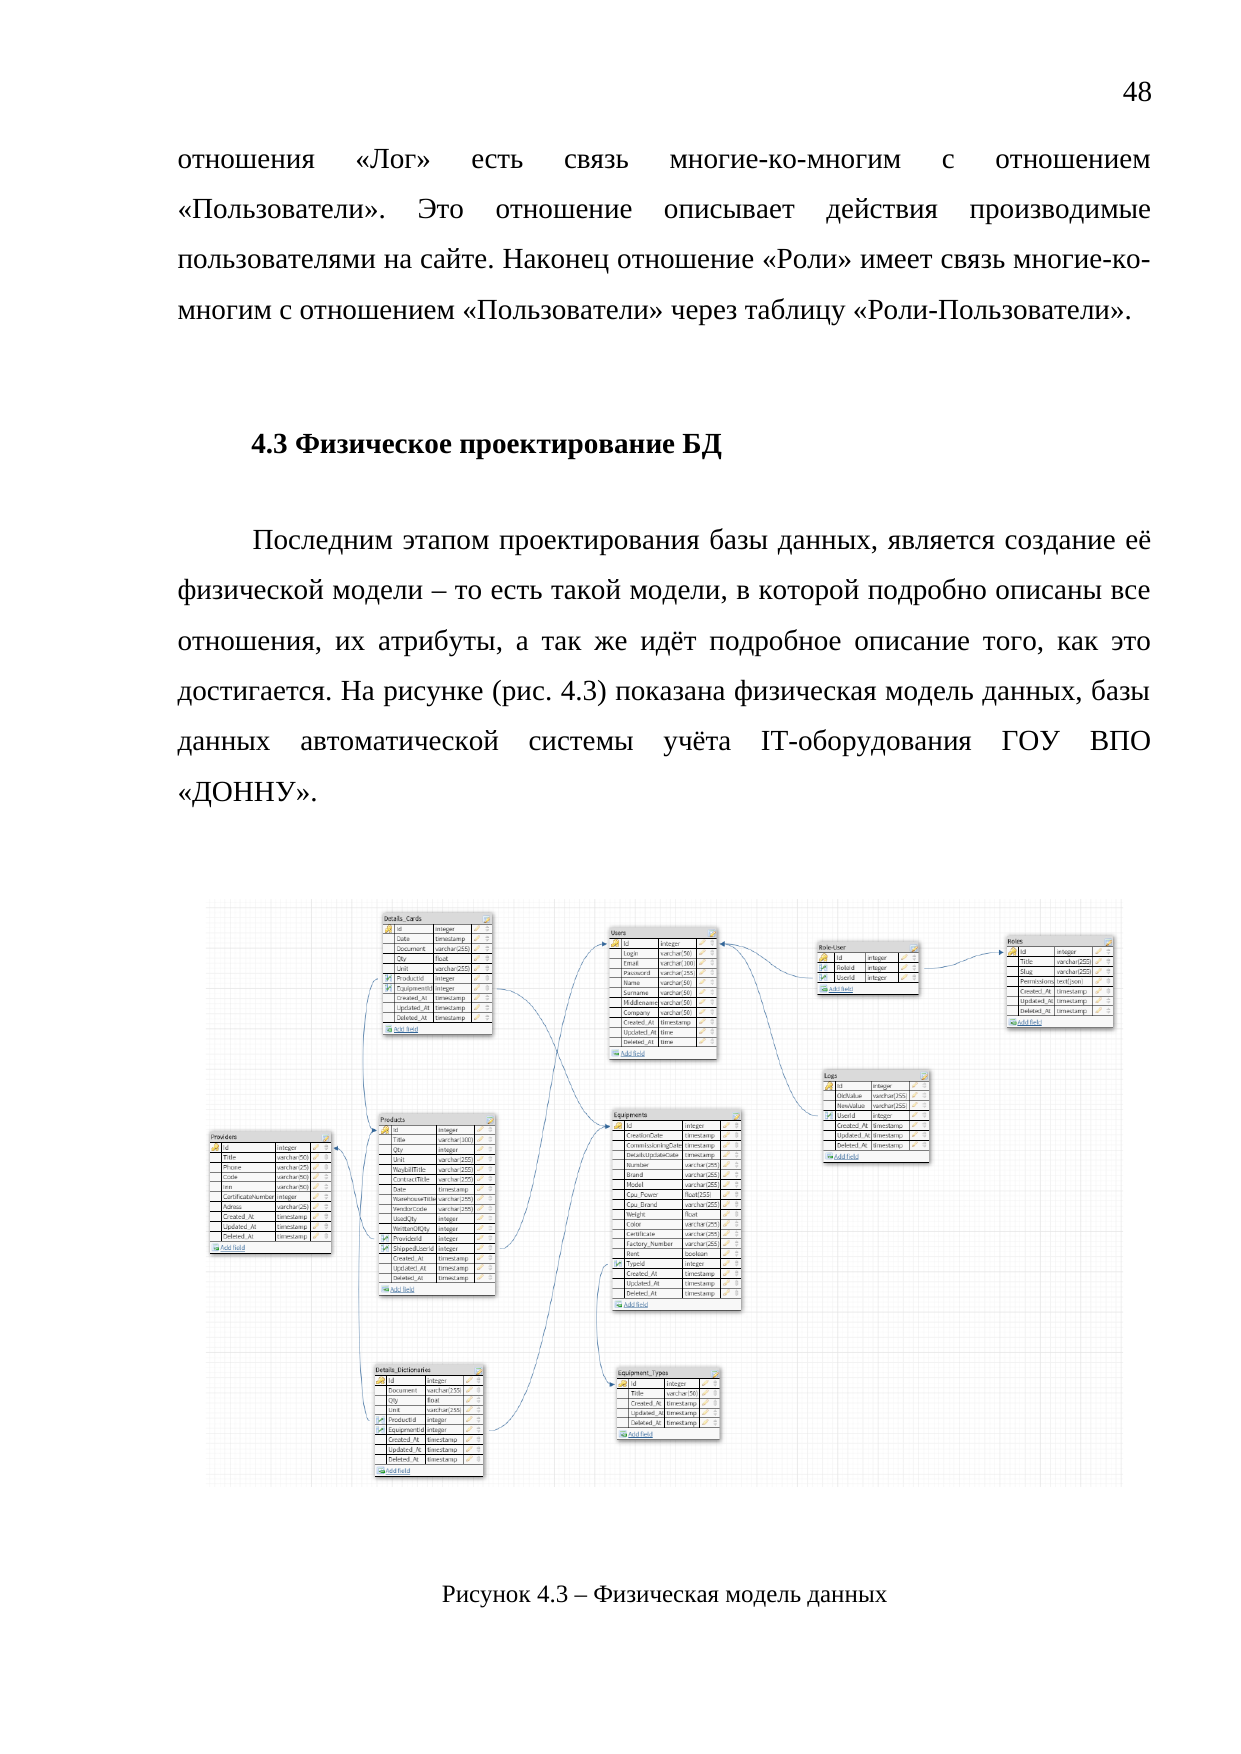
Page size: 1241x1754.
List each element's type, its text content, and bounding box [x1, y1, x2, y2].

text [177, 141, 1152, 325]
text Рисунок 4.3 – Физическая модель данных [177, 1579, 1152, 1608]
subtitle 4.3 Физическое проектирование БД [177, 426, 1152, 459]
text Последним этапом проектирования базы данных, является создание её физической модели – то есть такой модели, в которой подробно описаны все отношения, их атрибуты, а так же идёт подробное описание того, как это достигается. На рисунке (рис. 4.3) показана физическая модель данных, базы данных автоматической системы учёта IT-оборудования ГОУ ВПО «ДОННУ». [177, 522, 1152, 807]
picture [205, 899, 1124, 1487]
